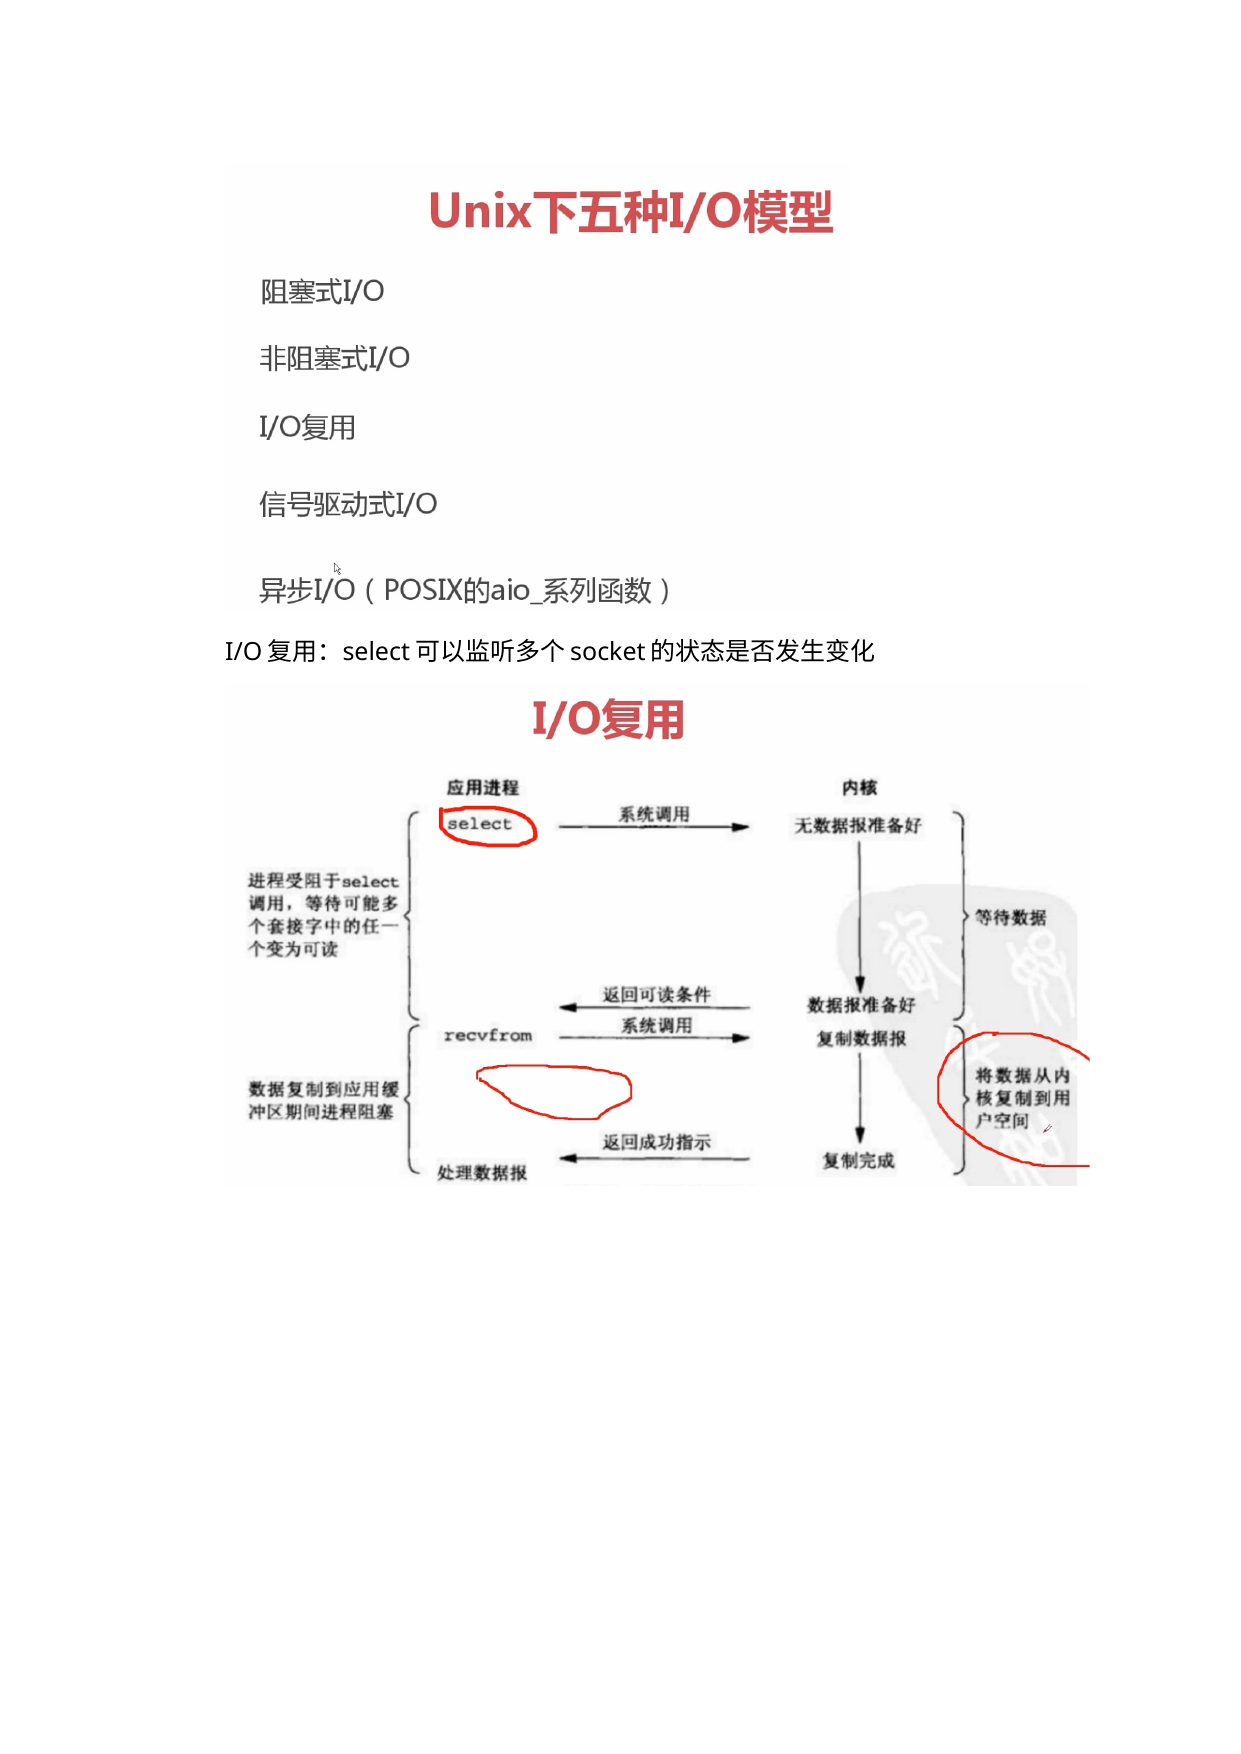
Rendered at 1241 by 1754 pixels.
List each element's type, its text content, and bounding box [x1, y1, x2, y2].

picture [225, 162, 851, 612]
list I/O复用：select可以监听多个socket的状态是否发生变化 [225, 617, 1053, 682]
picture [225, 682, 1090, 1186]
